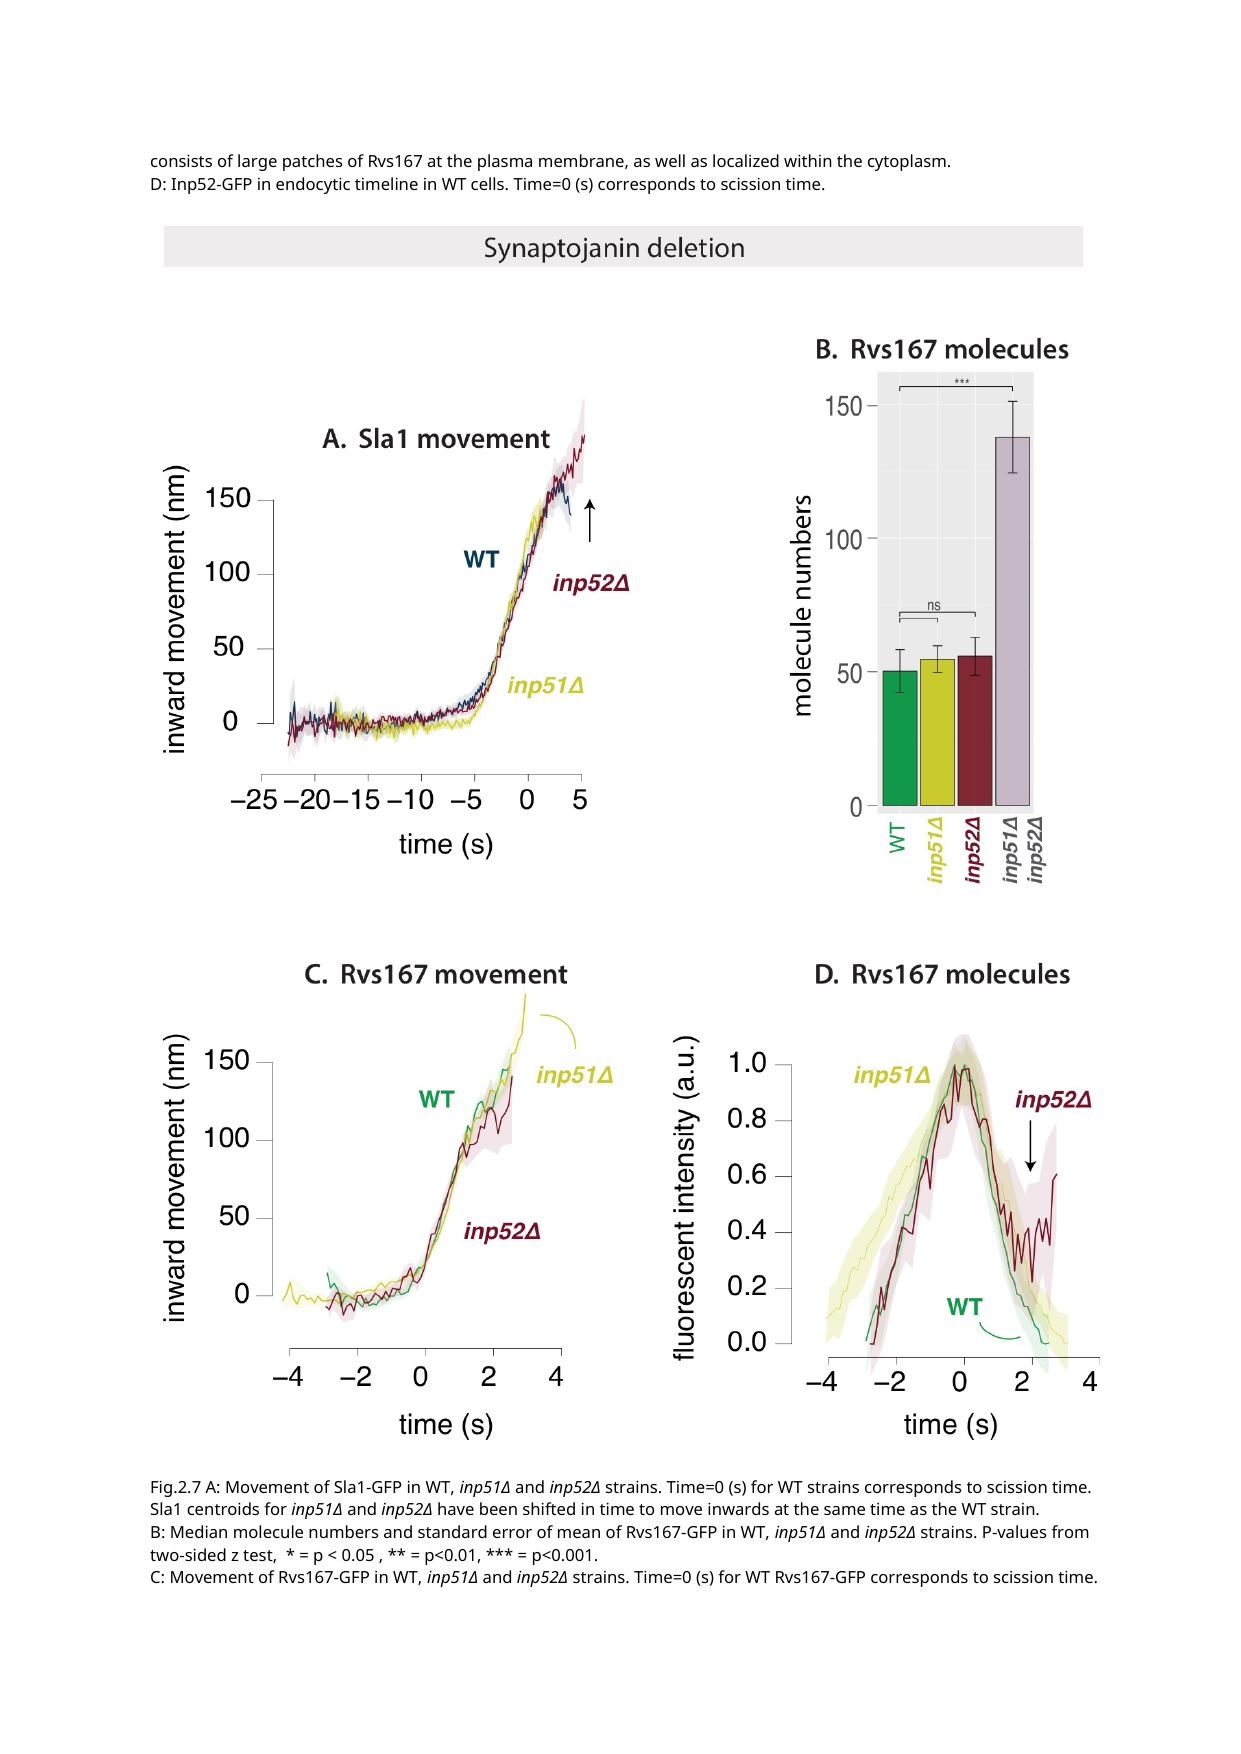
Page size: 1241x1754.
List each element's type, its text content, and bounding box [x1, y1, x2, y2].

text B: Median molecule numbers and standard error of mean of Rvs167-GFP in WT, inp51Δ and inp52Δ strains. P-values from two-sided z test, * = p < 0.05 , ** = p<0.01, *** = p<0.001. [150, 1521, 1110, 1566]
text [150, 1566, 1110, 1589]
text D: Inp52-GFP in endocytic timeline in WT cells. Time=0 (s) corresponds to scission time. [150, 173, 1110, 195]
picture [160, 226, 1100, 1442]
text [150, 150, 1110, 173]
text Fig.2.7 A: Movement of Sla1-GFP in WT, inp51Δ and inp52Δ strains. Time=0 (s) for WT strains corresponds to scission time. Sla1 centroids for inp51Δ and inp52Δ have been shifted in time to move inwards at the same time as the WT strain. [150, 1475, 1110, 1521]
